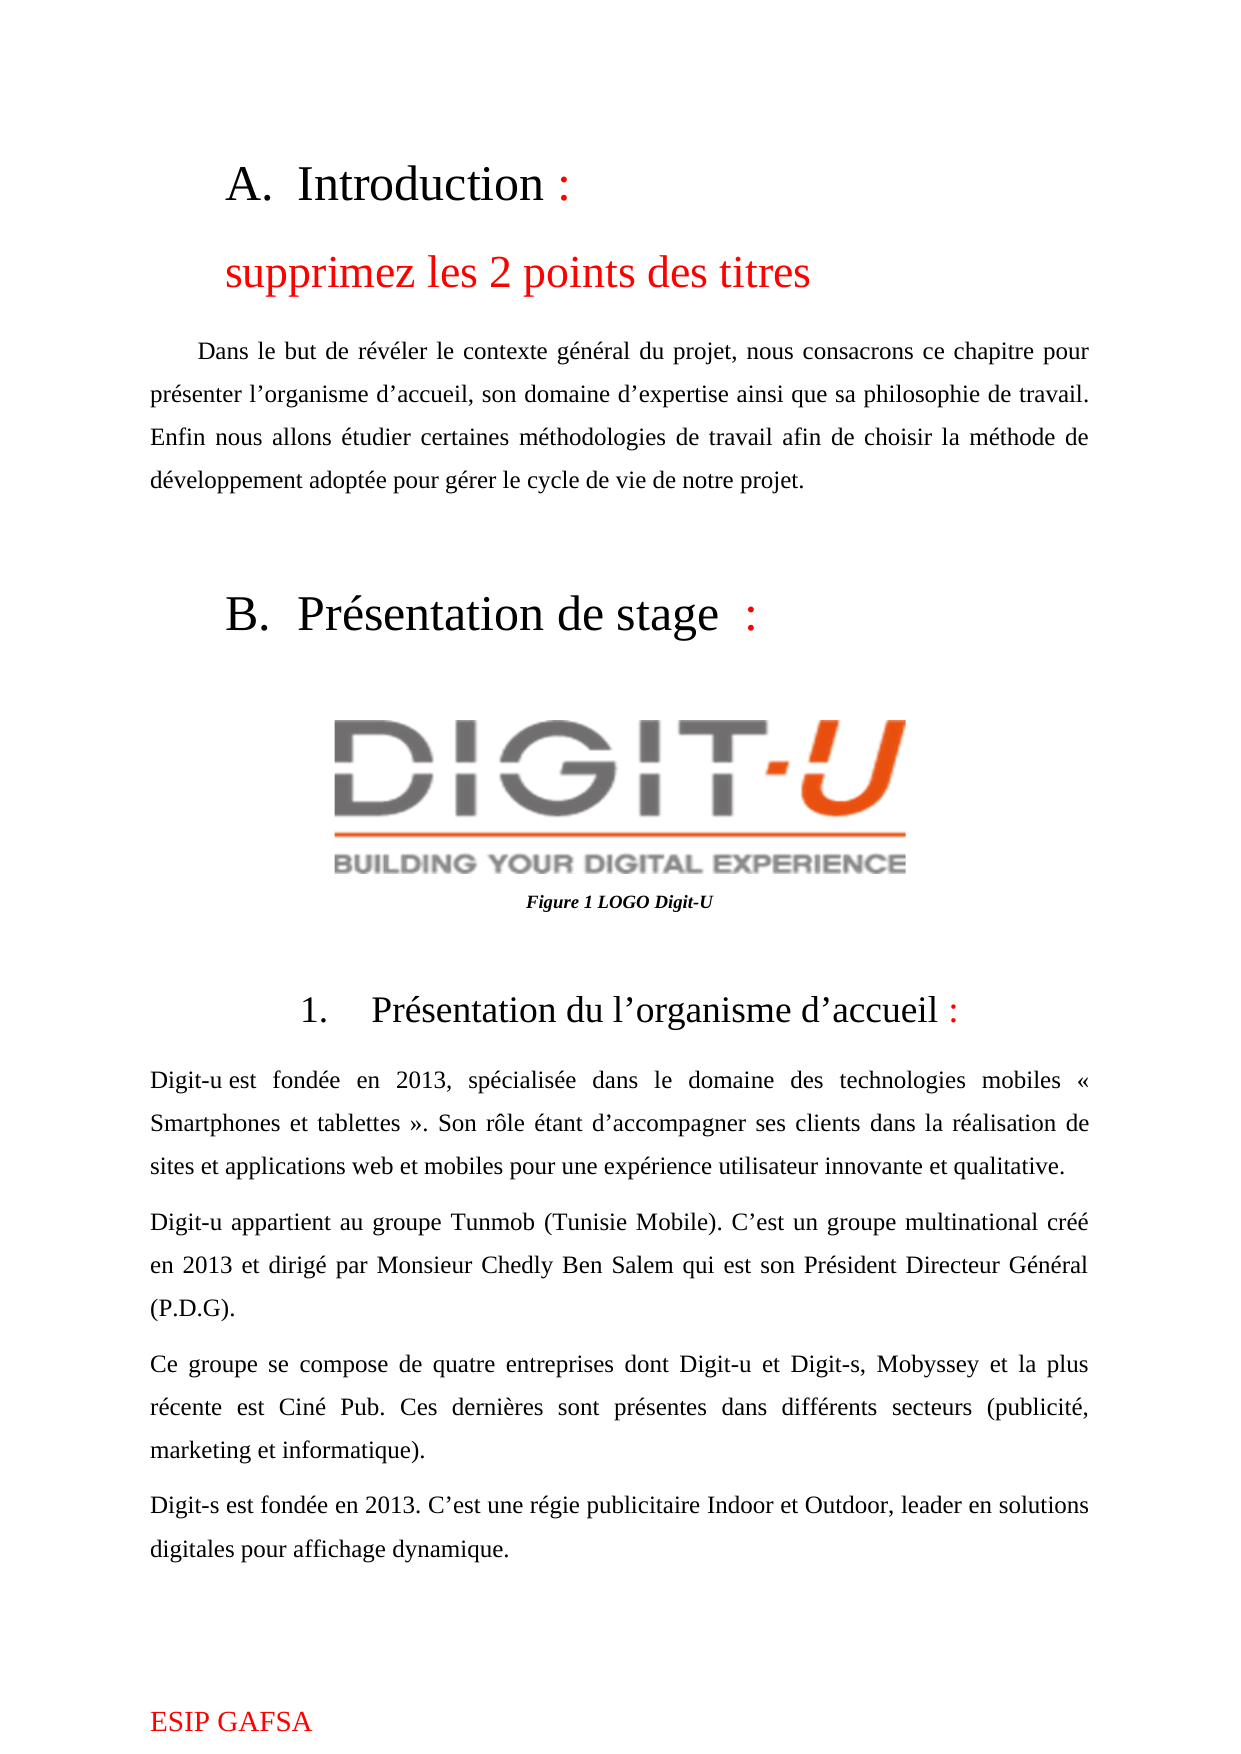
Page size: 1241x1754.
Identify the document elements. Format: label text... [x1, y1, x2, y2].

picture [334, 720, 906, 874]
text Digit-u appartient au groupe Tunmob (Tunisie Mobile). C’est un groupe multinational créé en 2013 et dirigé par Monsieur Chedly Ben Salem qui est son Président Directeur Général (P.D.G). [150, 1207, 1090, 1322]
subtitle Présentation du l’organisme d’accueil : [300, 988, 1090, 1031]
text Digit-s est fondée en 2013. C’est une régie publicitaire Indoor et Outdoor, leader en solutions digitales pour affichage dynamique. [150, 1491, 1090, 1562]
text Ce groupe se compose de quatre entreprises dont Digit-u et Digit-s, Mobyssey et la plus récente est Ciné Pub. Ces dernières sont présentes dans différents secteurs (publicité, marketing et informatique). [150, 1349, 1090, 1464]
subtitle Présentation de stage : [225, 584, 1090, 641]
subtitle Introduction : [225, 154, 1090, 212]
text Dans le but de révéler le contexte général du projet, nous consacrons ce chapitre pour présenter l’organisme d’accueil, son domaine d’expertise ainsi que sa philosophie de travail. Enfin nous allons étudier certaines méthodologies de travail afin de choisir la méthode de développement adoptée pour gérer le cycle de vie de notre projet. [150, 336, 1090, 494]
text Digit-u est fondée en 2013, spécialisée dans le domaine des technologies mobiles « Smartphones et tablettes ». Son rôle étant d’accompagner ses clients dans la réalisation de sites et applications web et mobiles pour une expérience utilisateur innovante et qualitative. [150, 1065, 1090, 1180]
subtitle supprimez les 2 points des titres [225, 244, 1090, 297]
